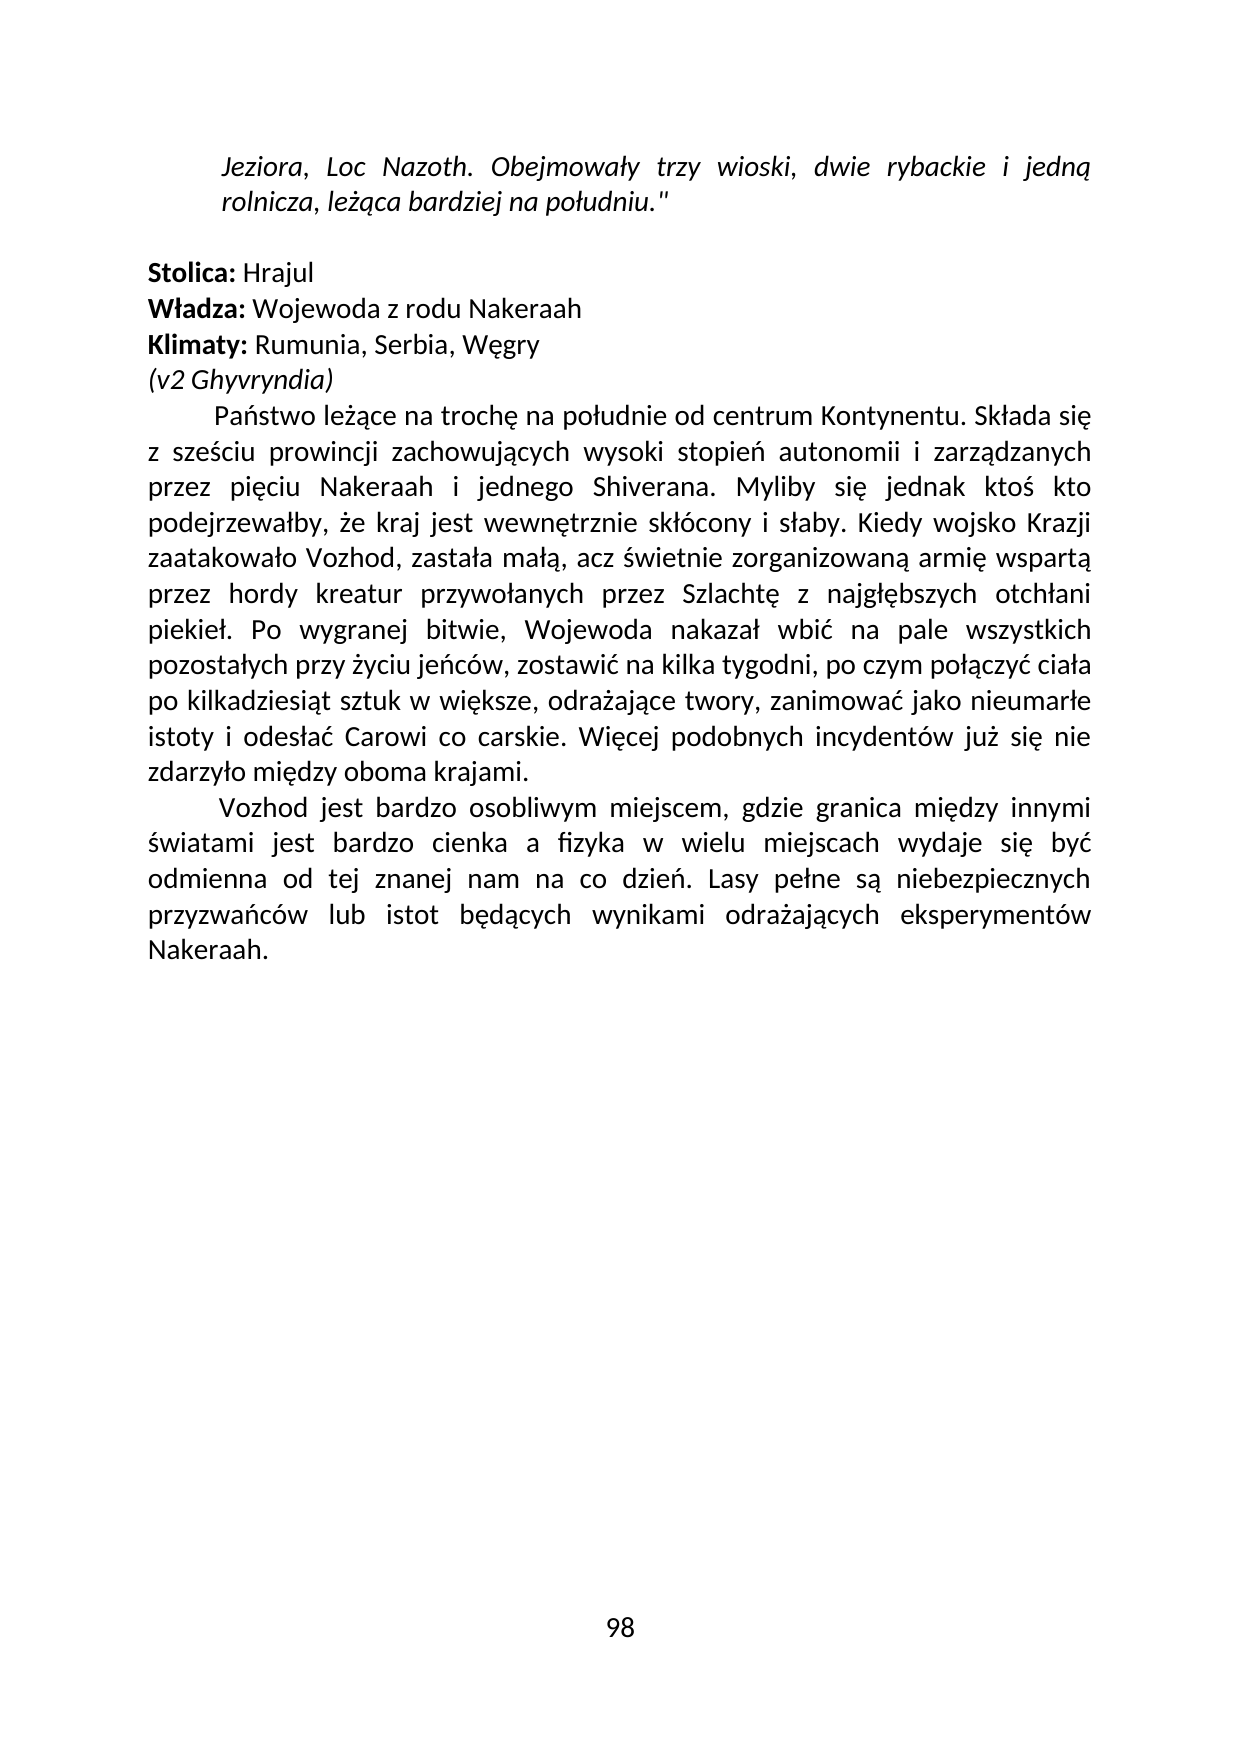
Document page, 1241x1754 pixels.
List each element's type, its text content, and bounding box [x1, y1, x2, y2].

text (v2 Ghyvryndia) [148, 361, 1093, 397]
text Stolica: Hrajul [148, 254, 1093, 290]
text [221, 148, 1093, 219]
text Klimaty: Rumunia, Serbia, Węgry [148, 326, 1093, 361]
text Państwo leżące na trochę na południe od centrum Kontynentu. Składa się z sześciu prowincji zachowujących wysoki stopień autonomii i zarządzanych przez pięciu Nakeraah i jednego Shiverana. Myliby się jednak ktoś kto podejrzewałby, że kraj jest wewnętrznie skłócony i słaby. Kiedy wojsko Krazji zaatakowało Vozhod, zastała małą, acz świetnie zorganizowaną armię wspartą przez hordy kreatur przywołanych przez Szlachtę z najgłębszych otchłani piekieł. Po wygranej bitwie, Wojewoda nakazał wbić na pale wszystkich pozostałych przy życiu jeńców, zostawić na kilka tygodni, po czym połączyć ciała po kilkadziesiąt sztuk w większe, odrażające twory, zanimować jako nieumarłe istoty i odesłać Carowi co carskie. Więcej podobnych incydentów już się nie zdarzyło między oboma krajami. [148, 397, 1093, 789]
text Vozhod jest bardzo osobliwym miejscem, gdzie granica między innymi światami jest bardzo cienka a fizyka w wielu miejscach wydaje się być odmienna od tej znanej nam na co dzień. Lasy pełne są niebezpiecznych przyzwańców lub istot będących wynikami odrażających eksperymentów Nakeraah. [148, 789, 1093, 967]
text Władza: Wojewoda z rodu Nakeraah [148, 290, 1093, 326]
